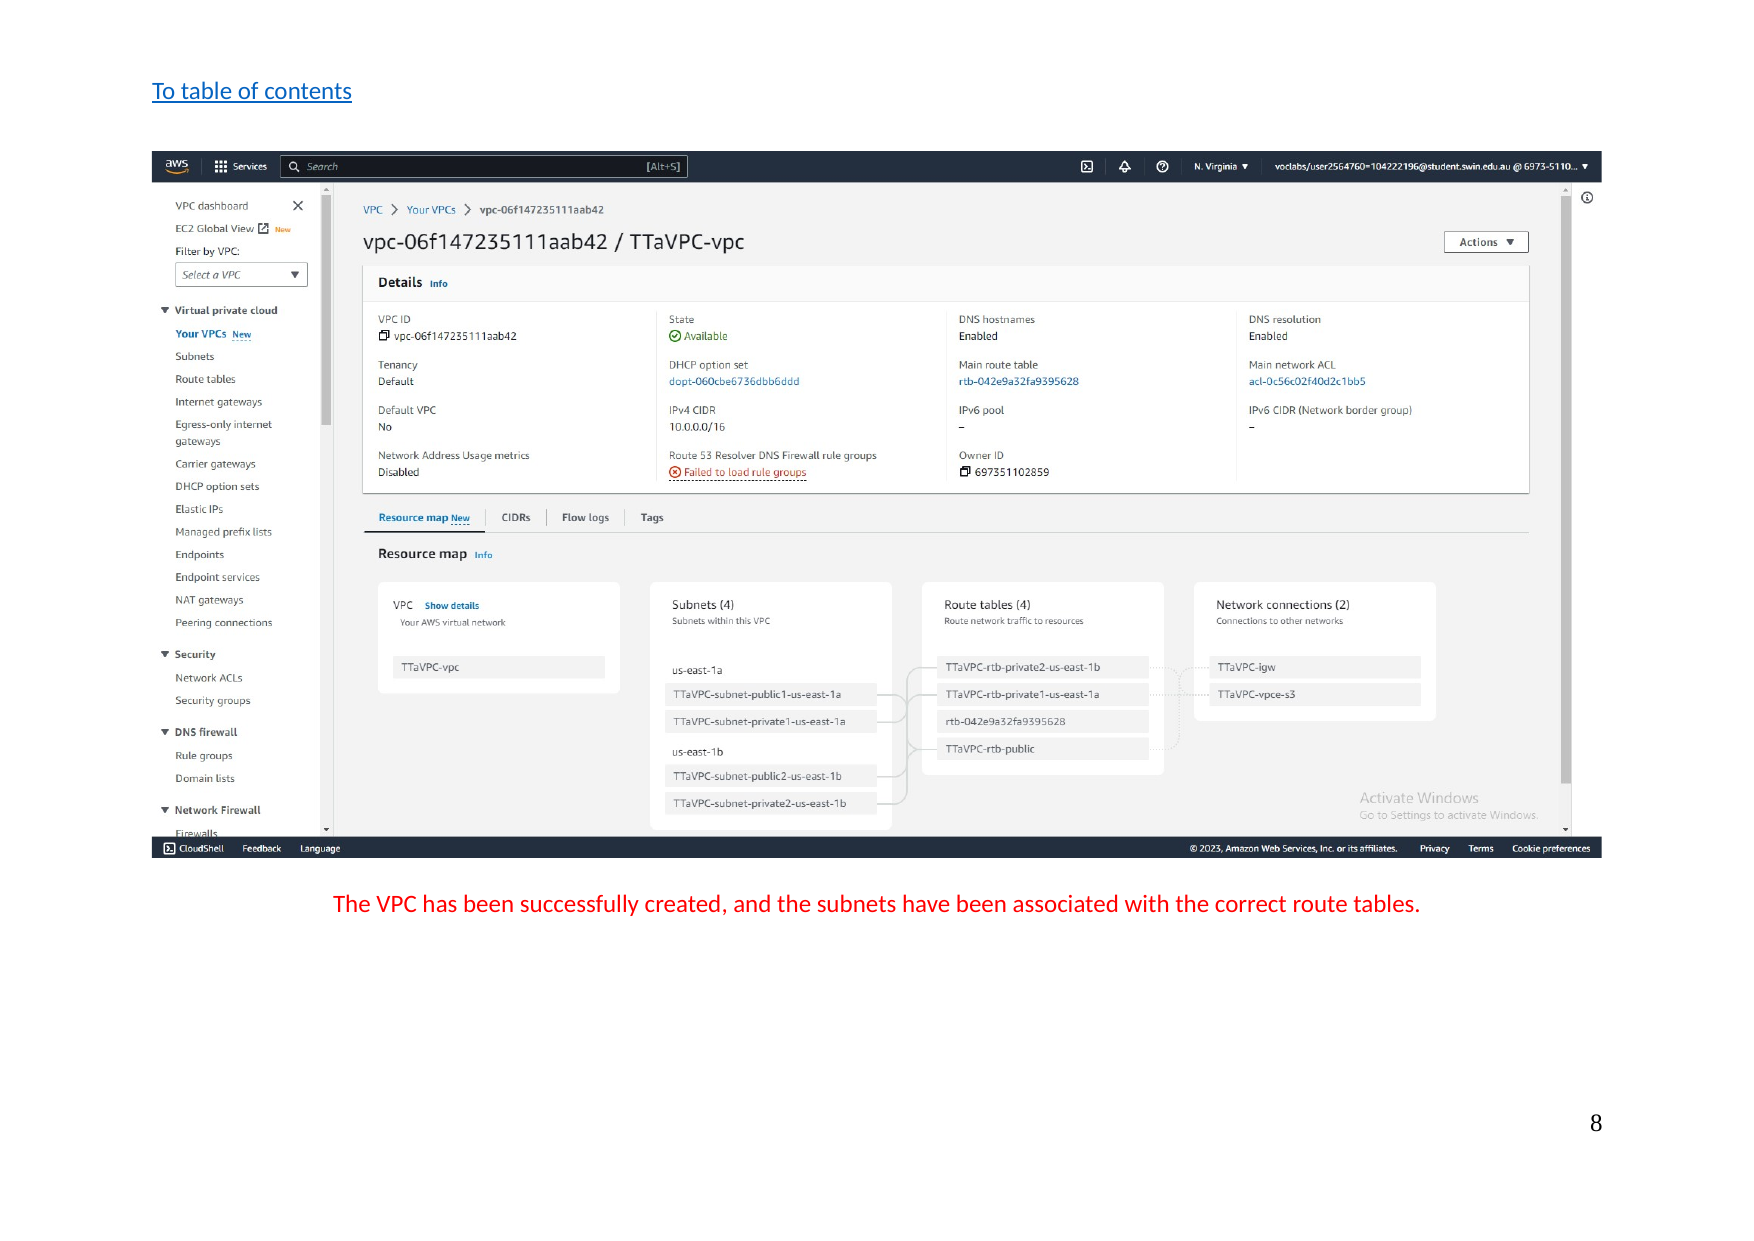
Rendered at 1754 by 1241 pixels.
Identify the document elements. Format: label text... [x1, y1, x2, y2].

list The VPC has been successfully created, and the subnets have been associated with the correct route tables. [152, 888, 1602, 919]
picture [151, 151, 1602, 858]
